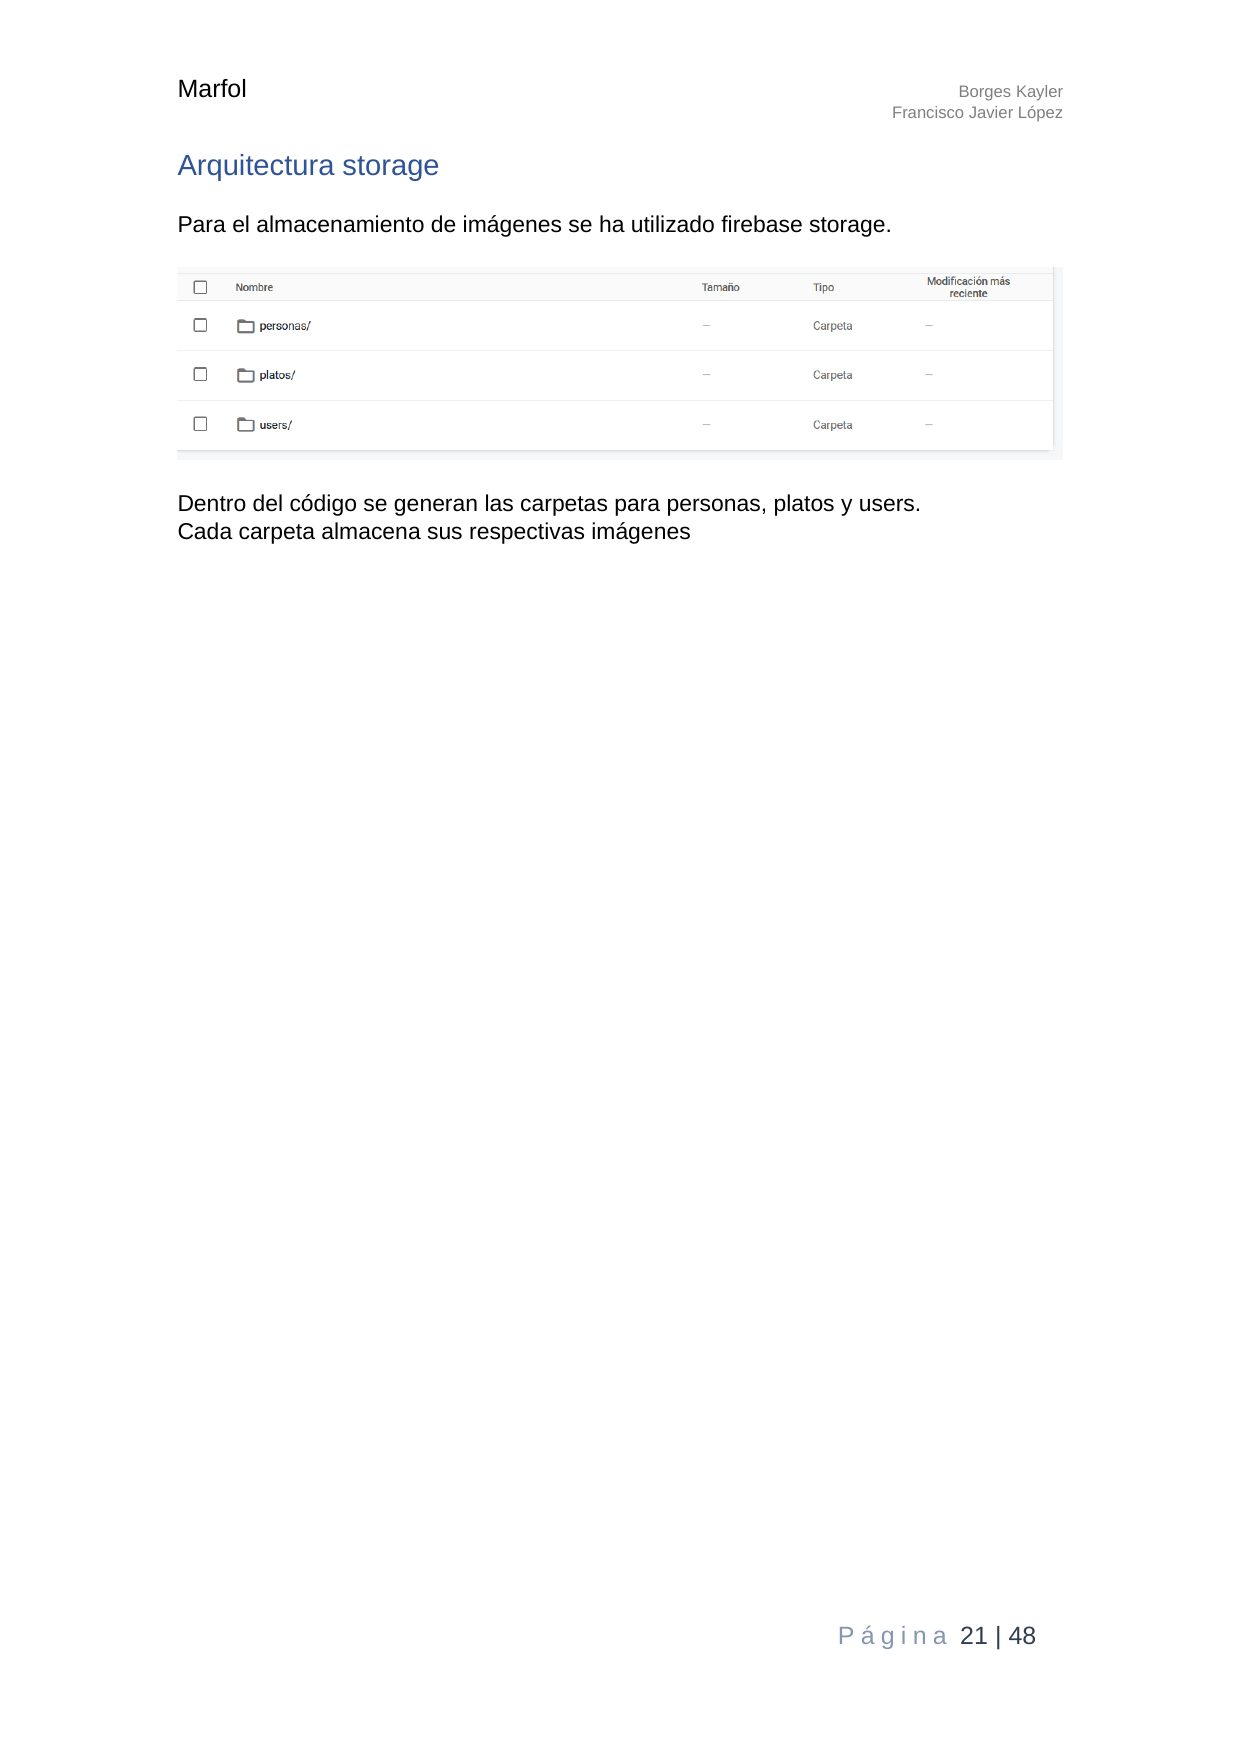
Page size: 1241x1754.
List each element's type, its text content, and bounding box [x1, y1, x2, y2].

picture [177, 267, 1063, 460]
subtitle Arquitectura storage [177, 148, 1063, 181]
text Cada carpeta almacena sus respectivas imágenes [177, 518, 1063, 544]
text Para el almacenamiento de imágenes se ha utilizado firebase storage. [177, 211, 1063, 237]
text Dentro del código se generan las carpetas para personas, platos y users. [177, 489, 1063, 516]
